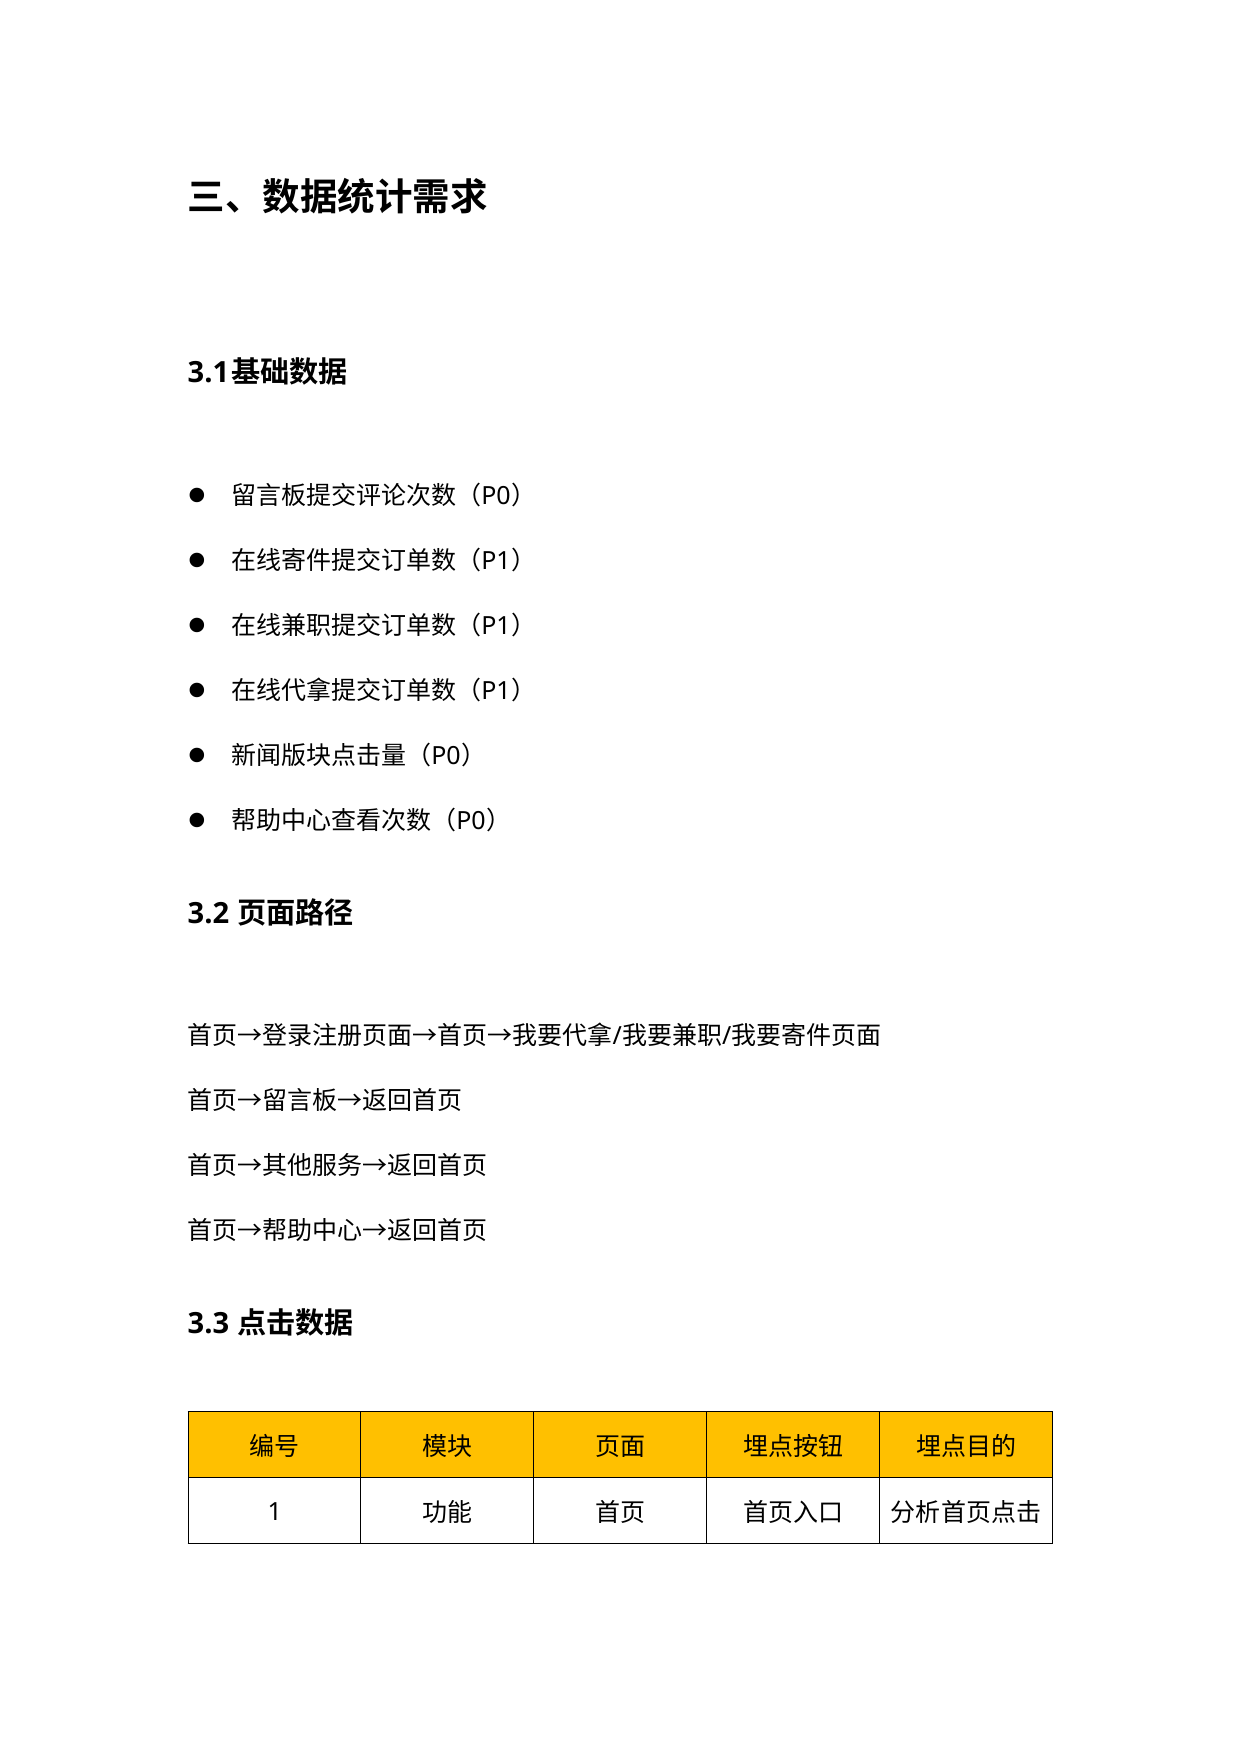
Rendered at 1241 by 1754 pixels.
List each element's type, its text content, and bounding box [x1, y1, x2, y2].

table_header 模块 [361, 1412, 533, 1477]
list 在线代拿提交订单数（P1） [187, 656, 1053, 721]
text 首页→登录注册页面→首页→我要代拿/我要兼职/我要寄件页面 [187, 1001, 1053, 1066]
list 留言板提交评论次数（P0） [187, 461, 1053, 526]
table_header 埋点按钮 [707, 1412, 879, 1477]
table_header 编号 [189, 1412, 360, 1477]
text 首页→帮助中心→返回首页 [187, 1196, 1053, 1261]
list 在线兼职提交订单数（P1） [187, 591, 1053, 656]
list 帮助中心查看次数（P0） [187, 786, 1053, 851]
table_cell 首页 [534, 1478, 706, 1543]
subtitle 3.1 基础数据 [187, 338, 1053, 403]
subtitle 3.3 点击数据 [187, 1288, 1053, 1353]
subtitle 3.2 页面路径 [187, 878, 1053, 943]
table_header 页面 [534, 1412, 706, 1477]
table_cell 功能 [361, 1478, 533, 1543]
list 在线寄件提交订单数（P1） [187, 526, 1053, 591]
list 新闻版块点击量（P0） [187, 721, 1053, 786]
table_cell 1 [189, 1478, 360, 1543]
table_header 埋点目的 [880, 1412, 1052, 1477]
table_cell 分析首页点击人数 [880, 1478, 1052, 1543]
text 首页→其他服务→返回首页 [187, 1131, 1053, 1196]
text 首页→留言板→返回首页 [187, 1066, 1053, 1131]
table_cell 首页入口 [707, 1478, 879, 1543]
subtitle 三、数据统计需求 [187, 162, 1053, 227]
